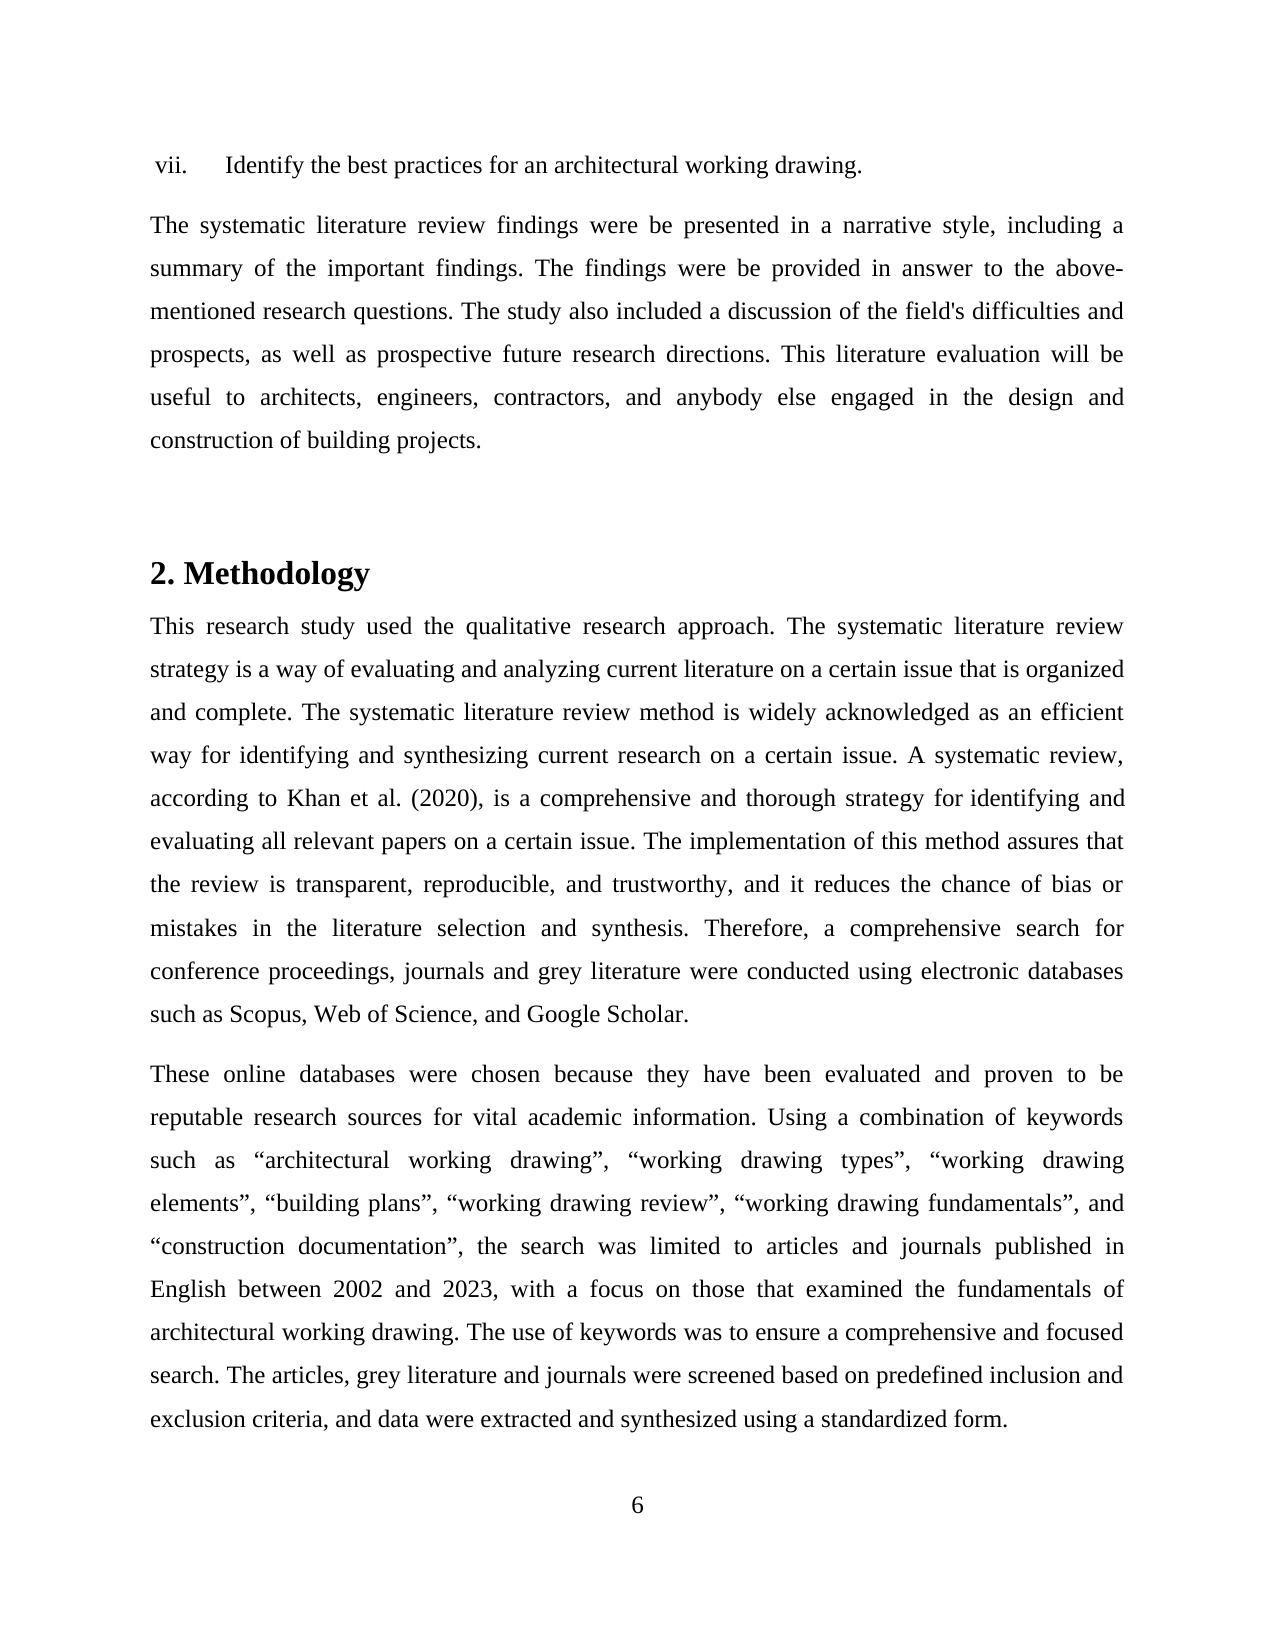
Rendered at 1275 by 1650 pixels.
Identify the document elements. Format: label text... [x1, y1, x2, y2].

text The systematic literature review findings were be presented in a narrative style, including a summary of the important findings. The findings were be provided in answer to the above-mentioned research questions. The study also included a discussion of the field's difficulties and prospects, as well as prospective future research directions. This literature evaluation will be useful to architects, engineers, contractors, and anybody else engaged in the design and construction of building projects. [150, 210, 1125, 454]
text These online databases were chosen because they have been evaluated and proven to be reputable research sources for vital academic information. Using a combination of keywords such as “architectural working drawing”, “working drawing types”, “working drawing elements”, “building plans”, “working drawing review”, “working drawing fundamentals”, and “construction documentation”, the search was limited to articles and journals published in English between 2002 and 2023, with a focus on those that examined the fundamentals of architectural working drawing. The use of keywords was to ensure a comprehensive and focused search. The articles, grey literature and journals were screened based on predefined inclusion and exclusion criteria, and data were extracted and synthesized using a standardized form. [150, 1059, 1125, 1432]
list Identify the best practices for an architectural working drawing. [187, 150, 1125, 179]
text This research study used the qualitative research approach. The systematic literature review strategy is a way of evaluating and analyzing current literature on a certain issue that is organized and complete. The systematic literature review method is widely acknowledged as an efficient way for identifying and synthesizing current research on a certain issue. A systematic review, according to Khan et al. (2020), is a comprehensive and thorough strategy for identifying and evaluating all relevant papers on a certain issue. The implementation of this method assures that the review is transparent, reproducible, and trustworthy, and it reduces the chance of bias or mistakes in the literature selection and synthesis. Therefore, a comprehensive search for conference proceedings, journals and grey literature were conducted using electronic databases such as Scopus, Web of Science, and Google Scholar. [150, 611, 1125, 1028]
subtitle 2. Methodology [150, 553, 1125, 592]
